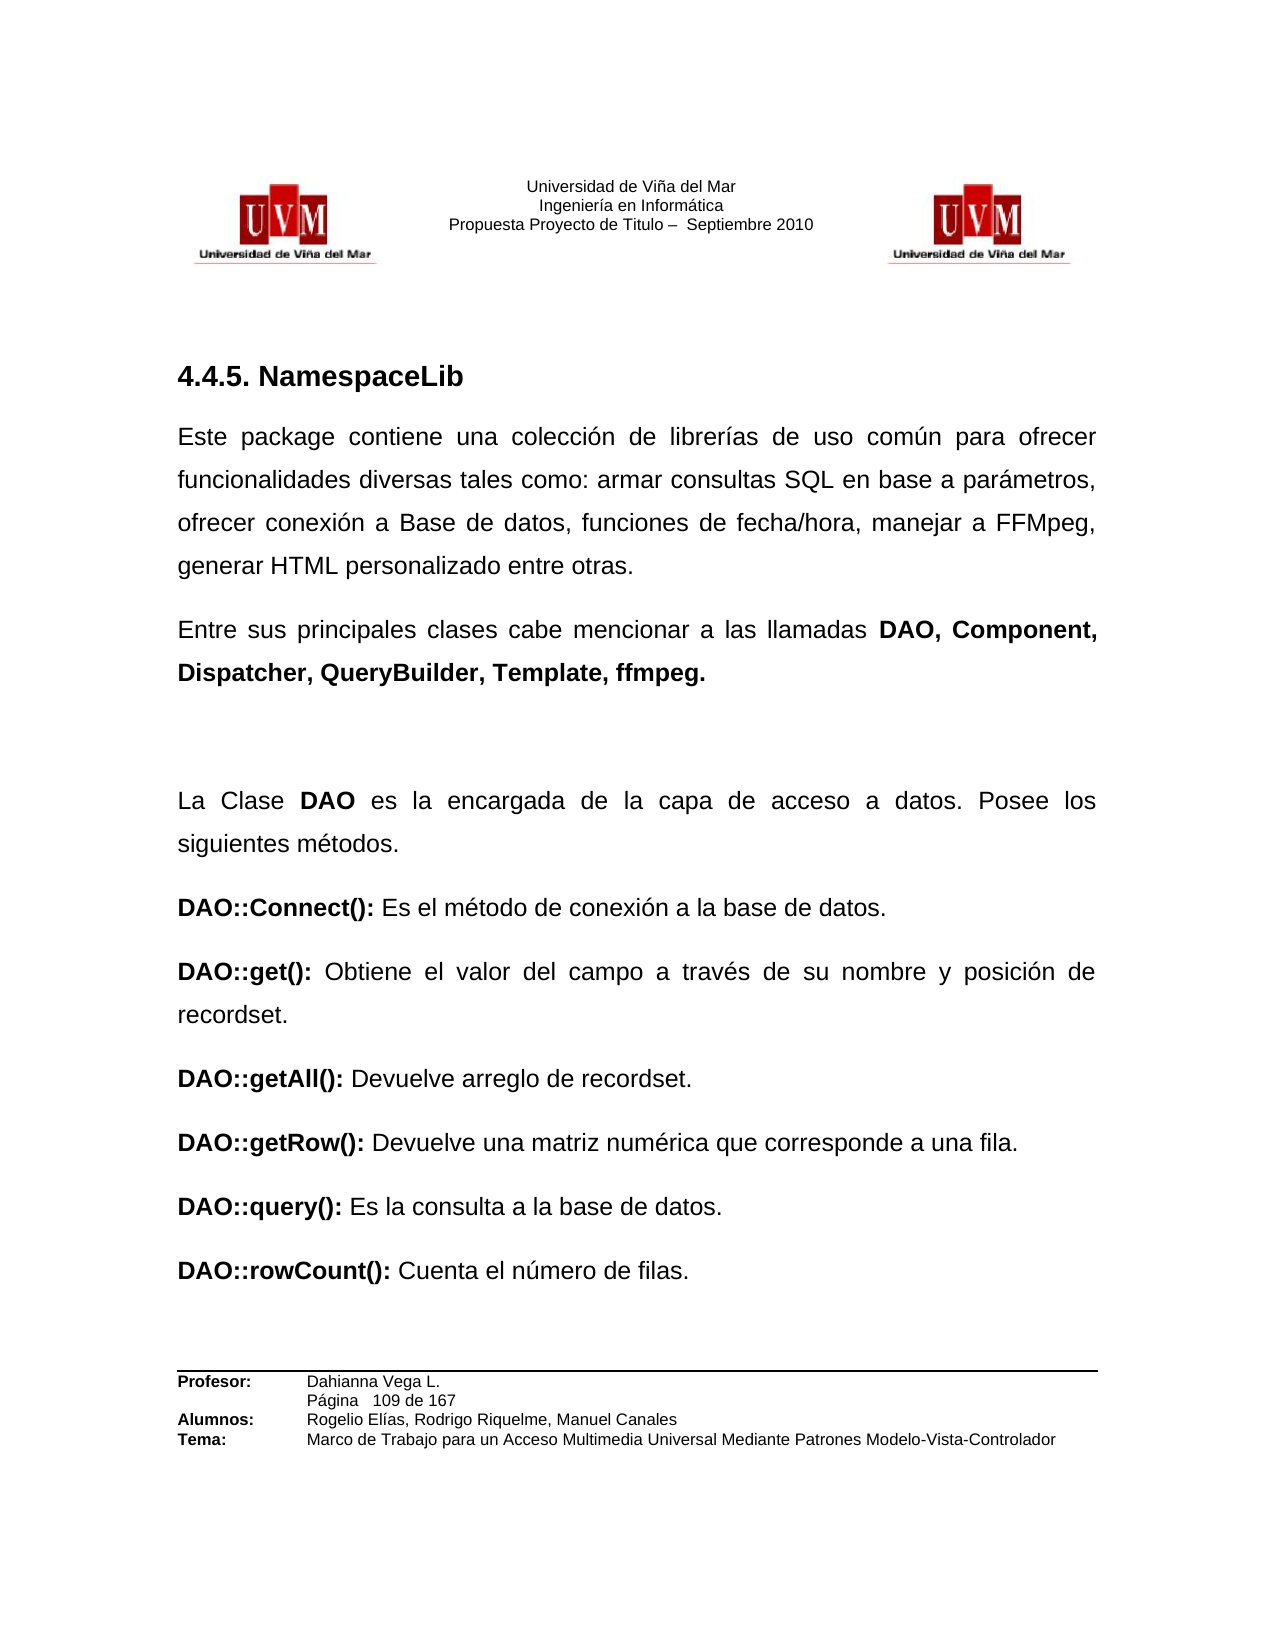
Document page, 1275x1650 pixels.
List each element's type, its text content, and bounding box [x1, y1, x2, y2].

text DAO::getAll(): Devuelve arreglo de recordset. [177, 1064, 1098, 1093]
text DAO::getRow(): Devuelve una matriz numérica que corresponde a una fila. [177, 1128, 1098, 1157]
text La Clase DAO es la encargada de la capa de acceso a datos. Posee los siguientes métodos. [177, 786, 1098, 858]
picture [177, 176, 390, 267]
text Este package contiene una colección de librerías de uso común para ofrecer funcionalidades diversas tales como: armar consultas SQL en base a parámetros, ofrecer conexión a Base de datos, funciones de fecha/hora, manejar a FFMpeg, generar HTML personalizado entre otras. [177, 422, 1098, 580]
text DAO::Connect(): Es el método de conexión a la base de datos. [177, 893, 1098, 922]
text DAO::get(): Obtiene el valor del campo a través de su nombre y posición de recordset. [177, 957, 1098, 1029]
text DAO::rowCount(): Cuenta el número de filas. [177, 1256, 1098, 1285]
text Entre sus principales clases cabe mencionar a las llamadas DAO, Component, Dispatcher, QueryBuilder, Template, ffmpeg. [177, 615, 1098, 687]
text DAO::query(): Es la consulta a la base de datos. [177, 1192, 1098, 1221]
subtitle 4.4.5. NamespaceLib [177, 359, 1098, 392]
picture [871, 176, 1084, 267]
